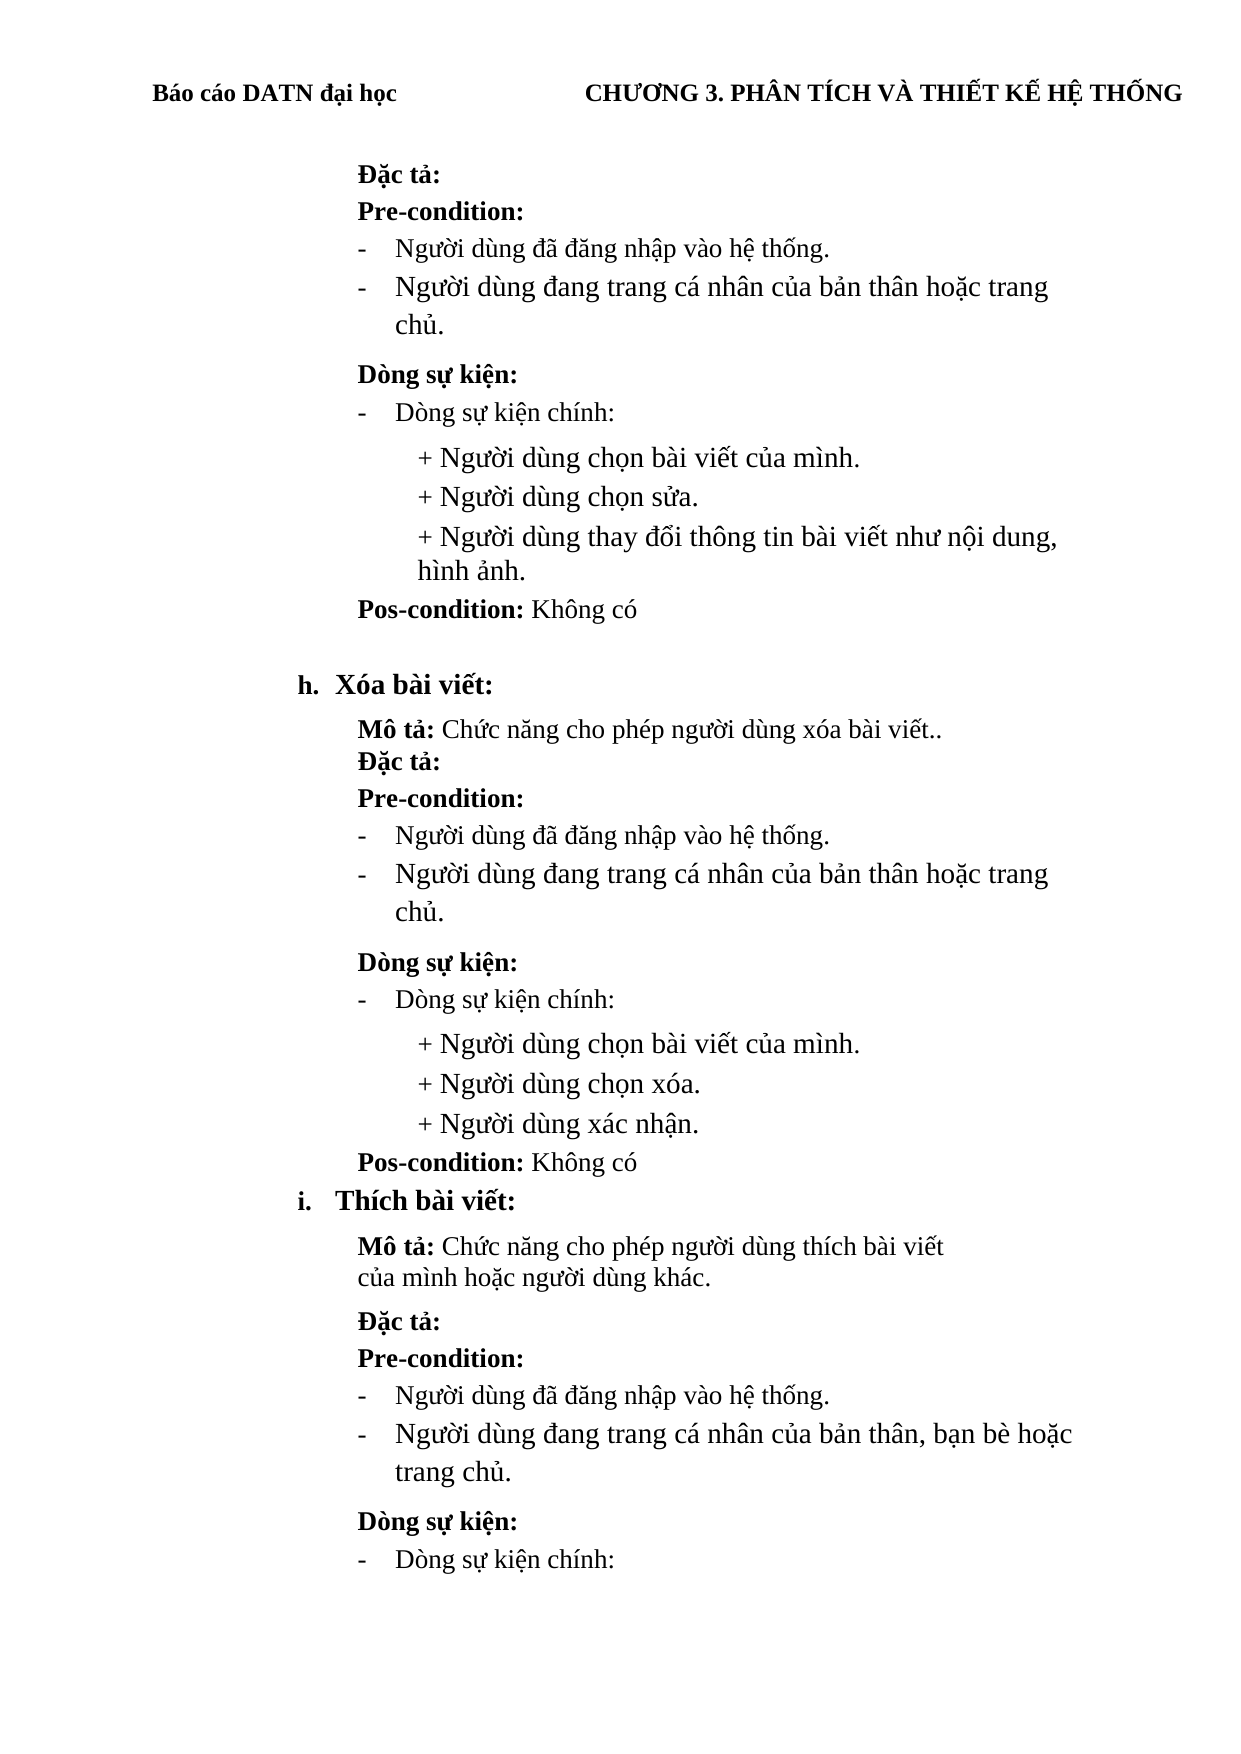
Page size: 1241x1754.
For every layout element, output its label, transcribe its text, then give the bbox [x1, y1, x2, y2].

text + Người dùng chọn xóa. [417, 1067, 1090, 1100]
list Thích bài viết: [297, 1183, 1090, 1217]
list Dòng sự kiện chính: [357, 983, 1090, 1014]
list Người dùng đã đăng nhập vào hệ thống. [357, 819, 1090, 850]
text Pos-condition: Không có [357, 1146, 1090, 1177]
text Pre-condition: [357, 195, 1090, 226]
list Xóa bài viết: [297, 667, 1090, 701]
text Pre-condition: [357, 1342, 1090, 1373]
list Người dùng đang trang cá nhân của bản thân hoặc trang chủ. [357, 856, 1081, 928]
text Dòng sự kiện: [357, 1506, 1090, 1537]
text + Người dùng chọn bài viết của mình. [417, 1027, 1090, 1060]
text Dòng sự kiện: [357, 359, 1090, 390]
text + Người dùng chọn sửa. [417, 479, 1090, 513]
text Dòng sự kiện: [357, 946, 1090, 977]
text + Người dùng thay đổi thông tin bài viết như nội dung, hình ảnh. [417, 519, 1090, 586]
list Người dùng đang trang cá nhân của bản thân, bạn bè hoặc trang chủ. [357, 1416, 1081, 1488]
text Đặc tả: [357, 158, 1090, 189]
text Mô tả: Chức năng cho phép người dùng thích bài viết của mình hoặc người dùng khác. [357, 1230, 974, 1292]
text Đặc tả: [357, 1304, 974, 1336]
text Pre-condition: [357, 782, 1090, 813]
text Mô tả: Chức năng cho phép người dùng xóa bài viết.. Đặc tả: [357, 713, 974, 776]
list Dòng sự kiện chính: [357, 396, 1090, 427]
text + Người dùng xác nhận. [417, 1106, 1090, 1140]
text + Người dùng chọn bài viết của mình. [417, 440, 1090, 473]
text Pos-condition: Không có [357, 593, 1090, 624]
list Người dùng đã đăng nhập vào hệ thống. [357, 232, 1090, 263]
list Dòng sự kiện chính: [357, 1543, 1090, 1574]
list Người dùng đang trang cá nhân của bản thân hoặc trang chủ. [357, 269, 1081, 341]
list Người dùng đã đăng nhập vào hệ thống. [357, 1379, 1090, 1410]
